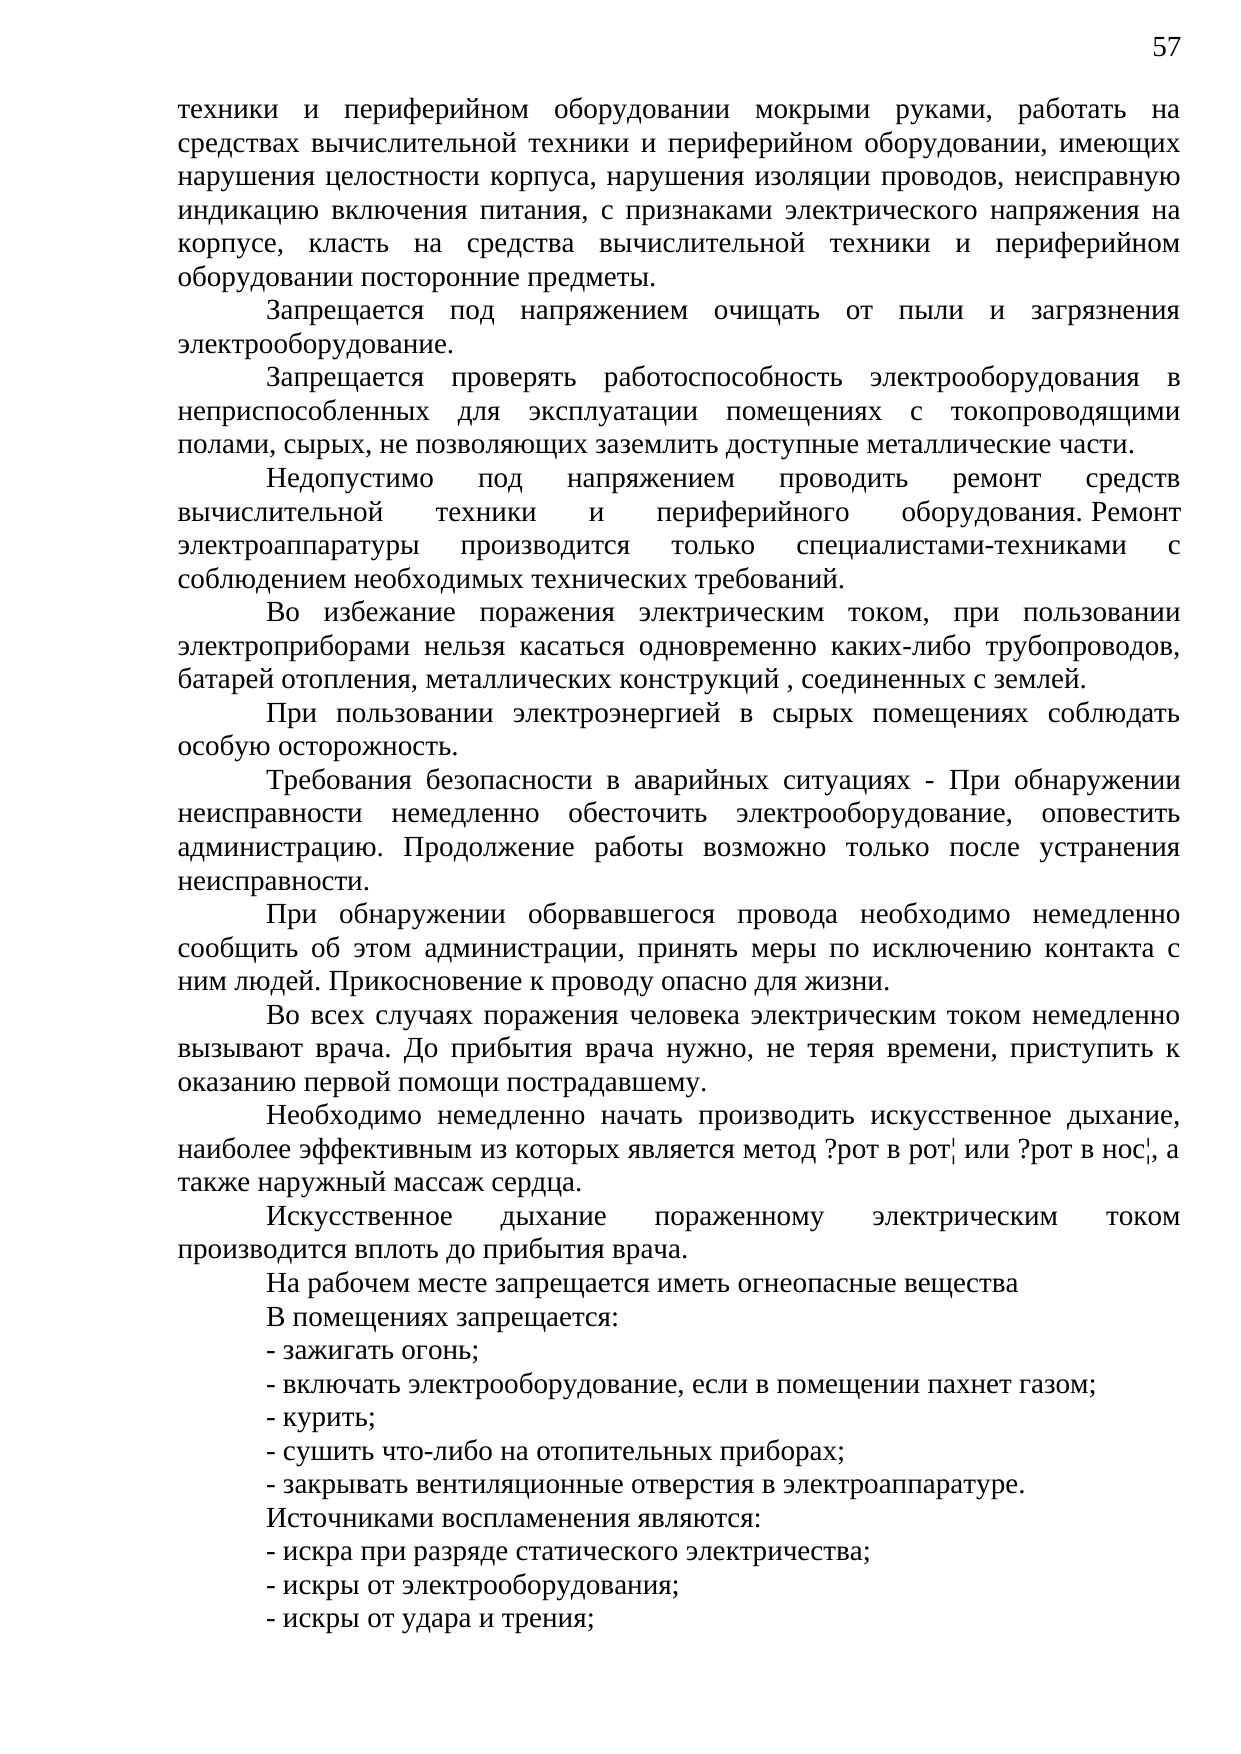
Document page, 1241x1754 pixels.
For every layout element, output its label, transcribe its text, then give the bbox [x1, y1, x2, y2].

text Источниками воспламенения являются: [177, 1500, 1181, 1533]
text На рабочем месте запрещается иметь огнеопасные вещества [177, 1265, 1181, 1299]
text - искры от электрооборудования; [177, 1567, 1181, 1601]
text Запрещается проверять работоспособность электрооборудования в неприспособленных для эксплуатации помещениях с токопроводящими полами, сырых, не позволяющих заземлить доступные металлические части. [177, 359, 1181, 460]
text - включать электрооборудование, если в помещении пахнет газом; [177, 1366, 1181, 1399]
text Недопустимо под напряжением проводить ремонт средств вычислительной техники и периферийного оборудования. Ремонт электроаппаратуры производится только специалистами-техниками с соблюдением необходимых технических требований. [177, 460, 1181, 594]
text Запрещается под напряжением очищать от пыли и загрязнения электрооборудование. [177, 292, 1181, 359]
text При обнаружении оборвавшегося провода необходимо немедленно сообщить об этом администрации, принять меры по исключению контакта с ним людей. Прикосновение к проводу опасно для жизни. [177, 896, 1181, 997]
text - искра при разряде статического электричества; [177, 1533, 1181, 1567]
text При пользовании электроэнергией в сырых помещениях соблюдать особую осторожность. [177, 695, 1181, 762]
text В помещениях запрещается: [177, 1299, 1181, 1332]
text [177, 91, 1181, 292]
text Необходимо немедленно начать производить искусственное дыхание, наиболее эффективным из которых является метод ?рот в рот¦ или ?рот в нос¦, а также наружный массаж сердца. [177, 1097, 1181, 1198]
text Во всех случаях поражения человека электрическим током немедленно вызывают врача. До прибытия врача нужно, не теряя времени, приступить к оказанию первой помощи пострадавшему. [177, 997, 1181, 1097]
text - зажигать огонь; [177, 1332, 1181, 1366]
text Искусственное дыхание пораженному электрическим током производится вплоть до прибытия врача. [177, 1198, 1181, 1265]
text Во избежание поражения электрическим током, при пользовании электроприборами нельзя касаться одновременно каких-либо трубопроводов, батарей отопления, металлических конструкций , соединенных с землей. [177, 594, 1181, 695]
text - курить; [177, 1399, 1181, 1433]
text Требования безопасности в аварийных ситуациях - При обнаружении неисправности немедленно обесточить электрооборудование, оповестить администрацию. Продолжение работы возможно только после устранения неисправности. [177, 762, 1181, 896]
text - закрывать вентиляционные отверстия в электроаппаратуре. [177, 1466, 1181, 1500]
text - сушить что-либо на отопительных приборах; [177, 1433, 1181, 1466]
text - искры от удара и трения; [177, 1601, 1181, 1634]
